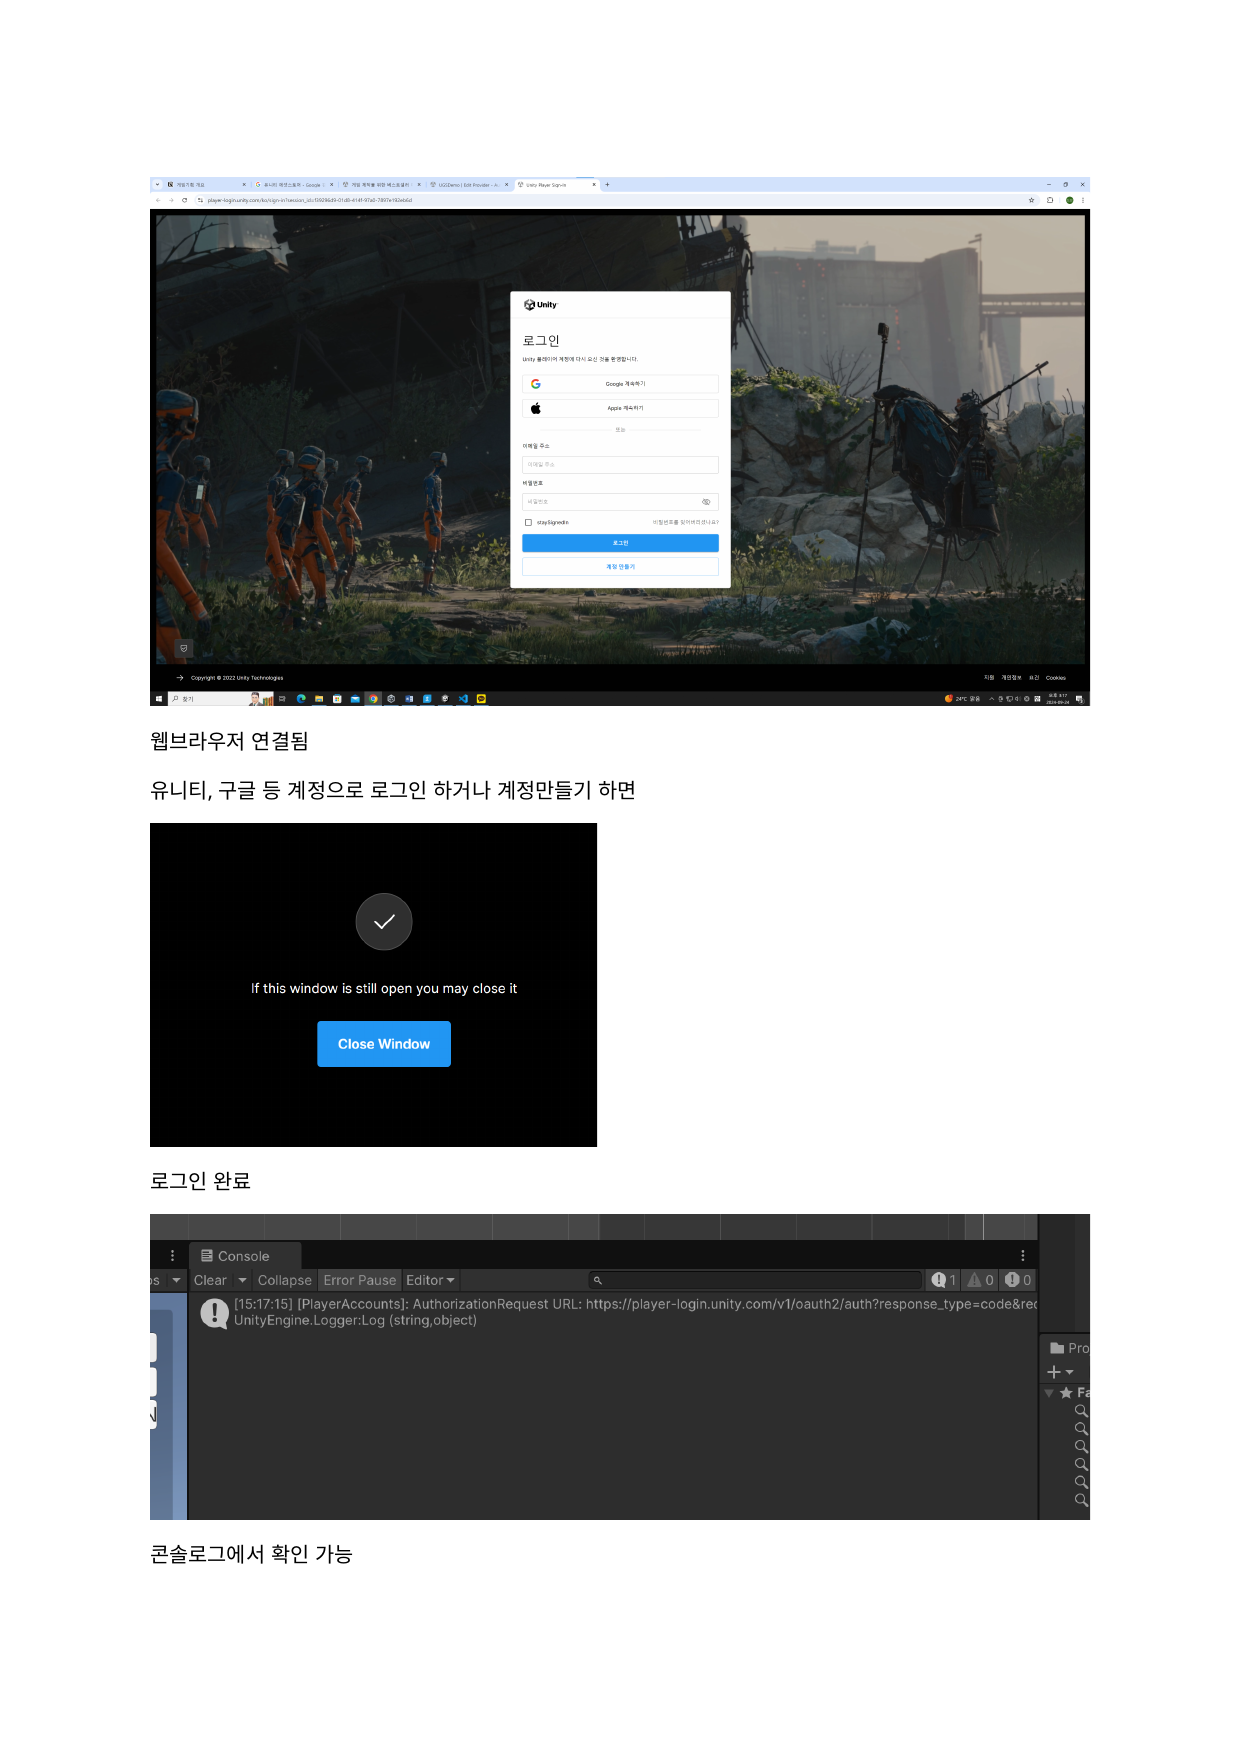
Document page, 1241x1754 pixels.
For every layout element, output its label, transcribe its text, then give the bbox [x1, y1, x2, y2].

picture [150, 1214, 1091, 1520]
text 로그인 완료 [150, 1165, 1090, 1195]
text 콘솔로그에서 확인 가능 [150, 1538, 1090, 1568]
text 웹브라우저 연결됨 [150, 725, 1090, 755]
picture [150, 823, 598, 1147]
picture [150, 177, 1091, 706]
text 유니티, 구글 등 계정으로 로그인 하거나 계정만들기 하면 [150, 774, 1090, 804]
